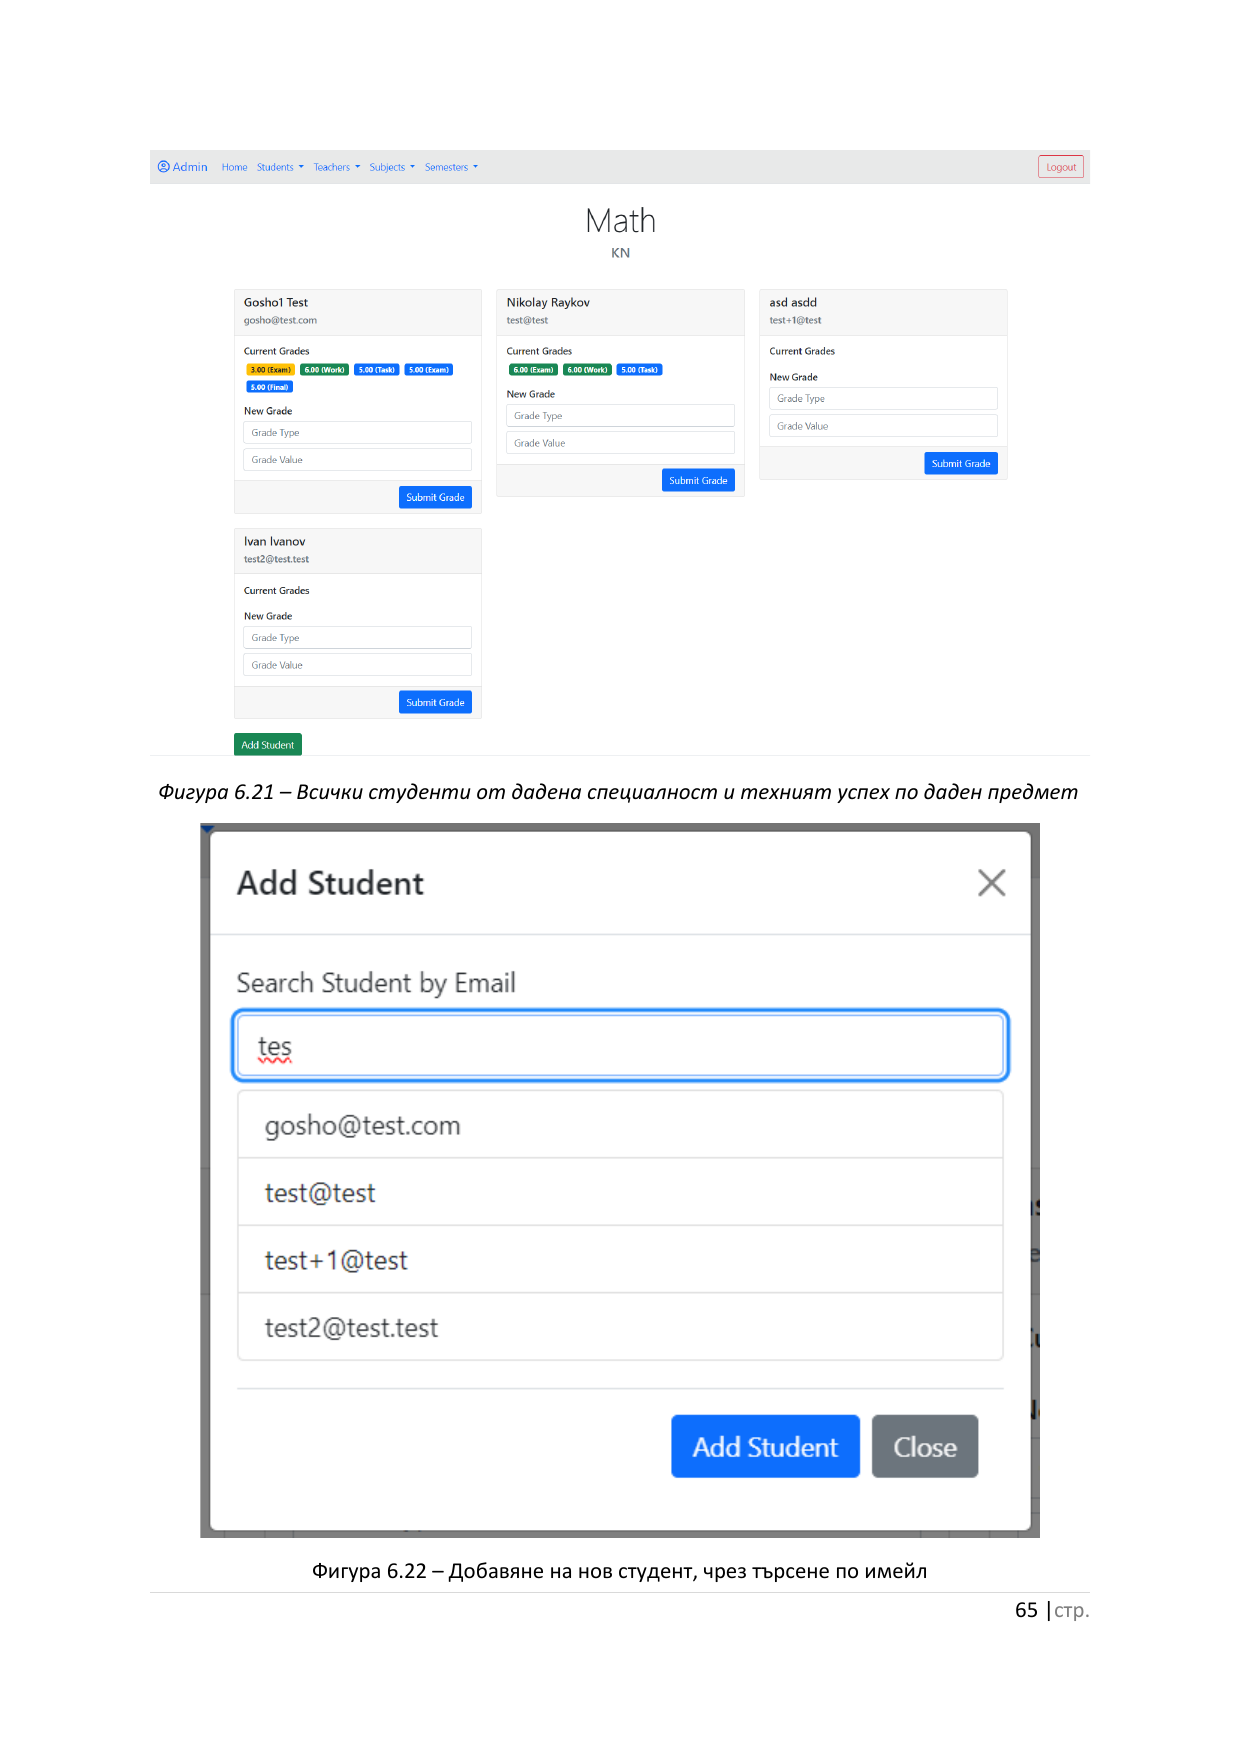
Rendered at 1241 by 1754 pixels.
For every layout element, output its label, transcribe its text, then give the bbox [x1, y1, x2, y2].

text Фигура 6.22 – Добавяне на нов студент, чрез търсене по имейл [150, 1556, 1090, 1584]
picture [200, 823, 1040, 1538]
picture [150, 150, 1091, 759]
text Фигура 6.21 – Всички студенти от дадена специалност и техният успех по даден предмет [150, 777, 1090, 805]
